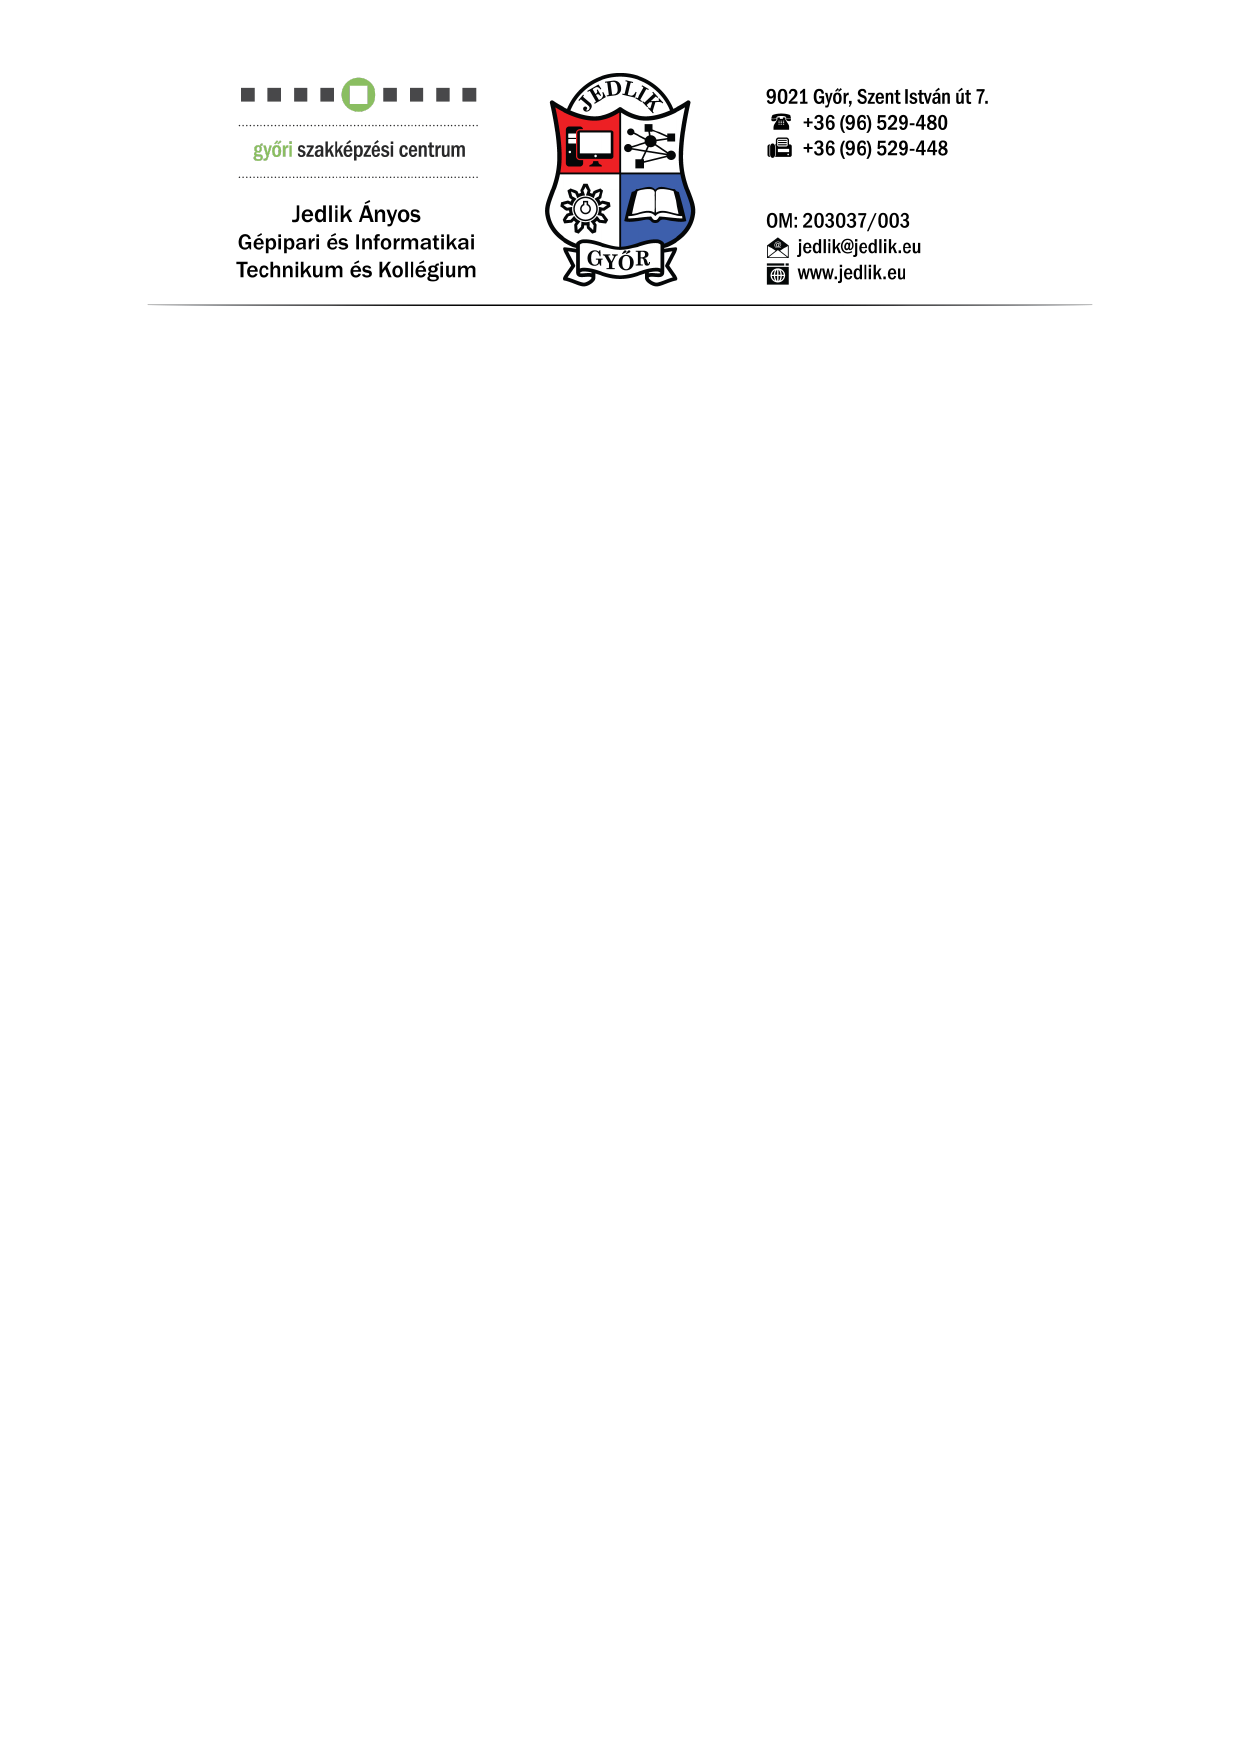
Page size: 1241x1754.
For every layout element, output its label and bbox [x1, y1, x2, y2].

picture [147, 73, 1093, 306]
